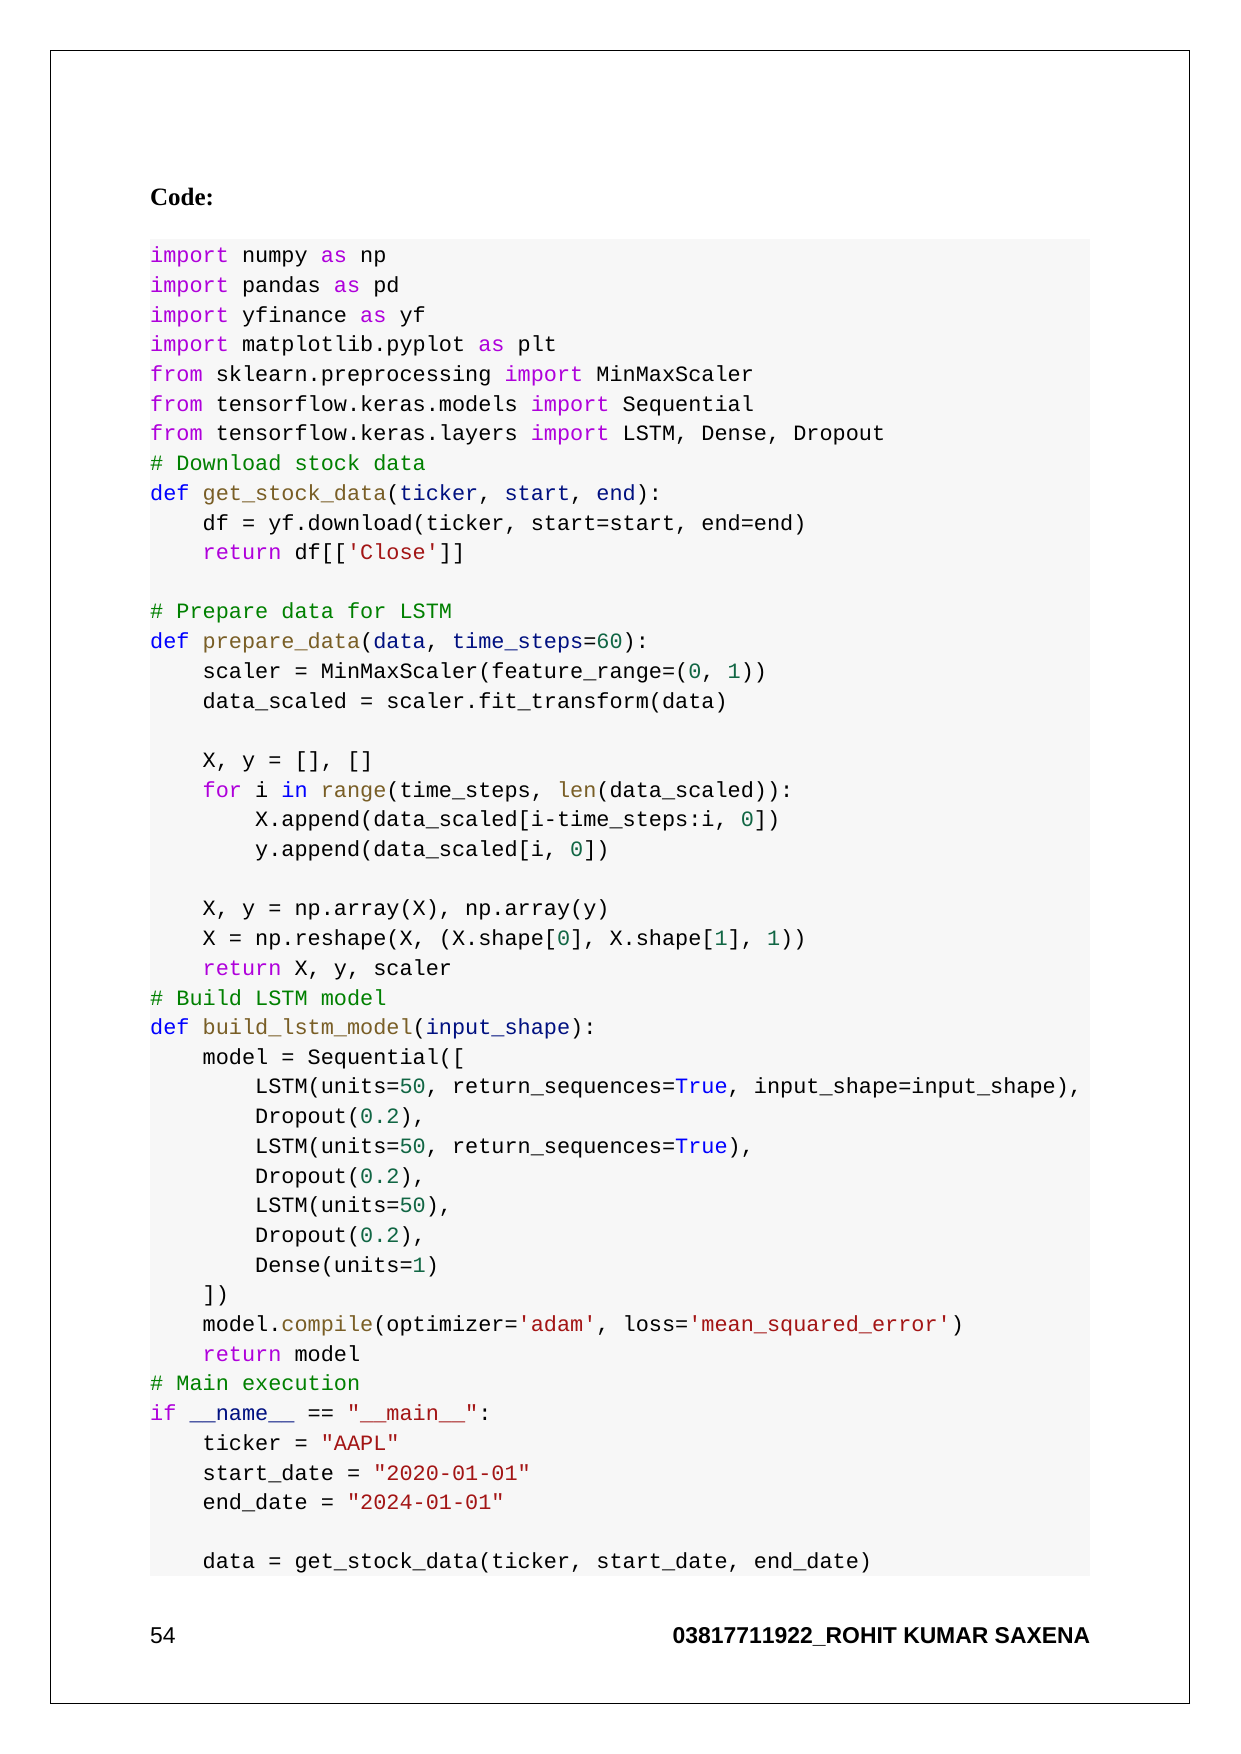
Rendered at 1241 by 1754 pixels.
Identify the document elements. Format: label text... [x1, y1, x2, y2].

text import matplotlib.pyplot as plt [150, 329, 1090, 358]
text start_date = "2020-01-01" [150, 1457, 1090, 1486]
text # Download stock data [150, 447, 1090, 477]
text X, y = np.array(X), np.array(y) [150, 893, 1090, 922]
text # Build LSTM model [150, 982, 1090, 1011]
text model = Sequential([ [150, 1041, 1090, 1071]
text def prepare_data(data, time_steps=60): [150, 626, 1090, 655]
text # Main execution [150, 1368, 1090, 1397]
text data = get_stock_data(ticker, start_date, end_date) [150, 1546, 1090, 1576]
text scaler = MinMaxScaler(feature_range=(0, 1)) [150, 655, 1090, 685]
text Dropout(0.2), [150, 1101, 1090, 1130]
text LSTM(units=50, return_sequences=True), [150, 1130, 1090, 1160]
text return X, y, scaler [150, 952, 1090, 982]
text def build_lstm_model(input_shape): [150, 1011, 1090, 1041]
text end_date = "2024-01-01" [150, 1486, 1090, 1516]
text from tensorflow.keras.layers import LSTM, Dense, Dropout [150, 418, 1090, 447]
text if __name__ == "__main__": [150, 1397, 1090, 1427]
text ticker = "AAPL" [150, 1427, 1090, 1457]
text LSTM(units=50, return_sequences=True, input_shape=input_shape), [150, 1071, 1090, 1101]
subtitle Code: [150, 182, 1090, 210]
text import pandas as pd [150, 269, 1090, 299]
text for i in range(time_steps, len(data_scaled)): [150, 774, 1090, 804]
text y.append(data_scaled[i, 0]) [150, 833, 1090, 863]
text LSTM(units=50), [150, 1189, 1090, 1219]
text Dense(units=1) [150, 1249, 1090, 1279]
text # Prepare data for LSTM [150, 596, 1090, 626]
text data_scaled = scaler.fit_transform(data) [150, 685, 1090, 714]
text from sklearn.preprocessing import MinMaxScaler [150, 358, 1090, 388]
text Dropout(0.2), [150, 1160, 1090, 1189]
text ]) [150, 1279, 1090, 1308]
text def get_stock_data(ticker, start, end): [150, 477, 1090, 507]
text return model [150, 1338, 1090, 1368]
text import yfinance as yf [150, 299, 1090, 329]
text return df[['Close']] [150, 536, 1090, 566]
text df = yf.download(ticker, start=start, end=end) [150, 507, 1090, 536]
text model.compile(optimizer='adam', loss='mean_squared_error') [150, 1308, 1090, 1338]
text Dropout(0.2), [150, 1219, 1090, 1249]
text X = np.reshape(X, (X.shape[0], X.shape[1], 1)) [150, 922, 1090, 952]
text from tensorflow.keras.models import Sequential [150, 388, 1090, 418]
text X.append(data_scaled[i-time_steps:i, 0]) [150, 804, 1090, 833]
text X, y = [], [] [150, 744, 1090, 774]
text import numpy as np [150, 239, 1090, 269]
